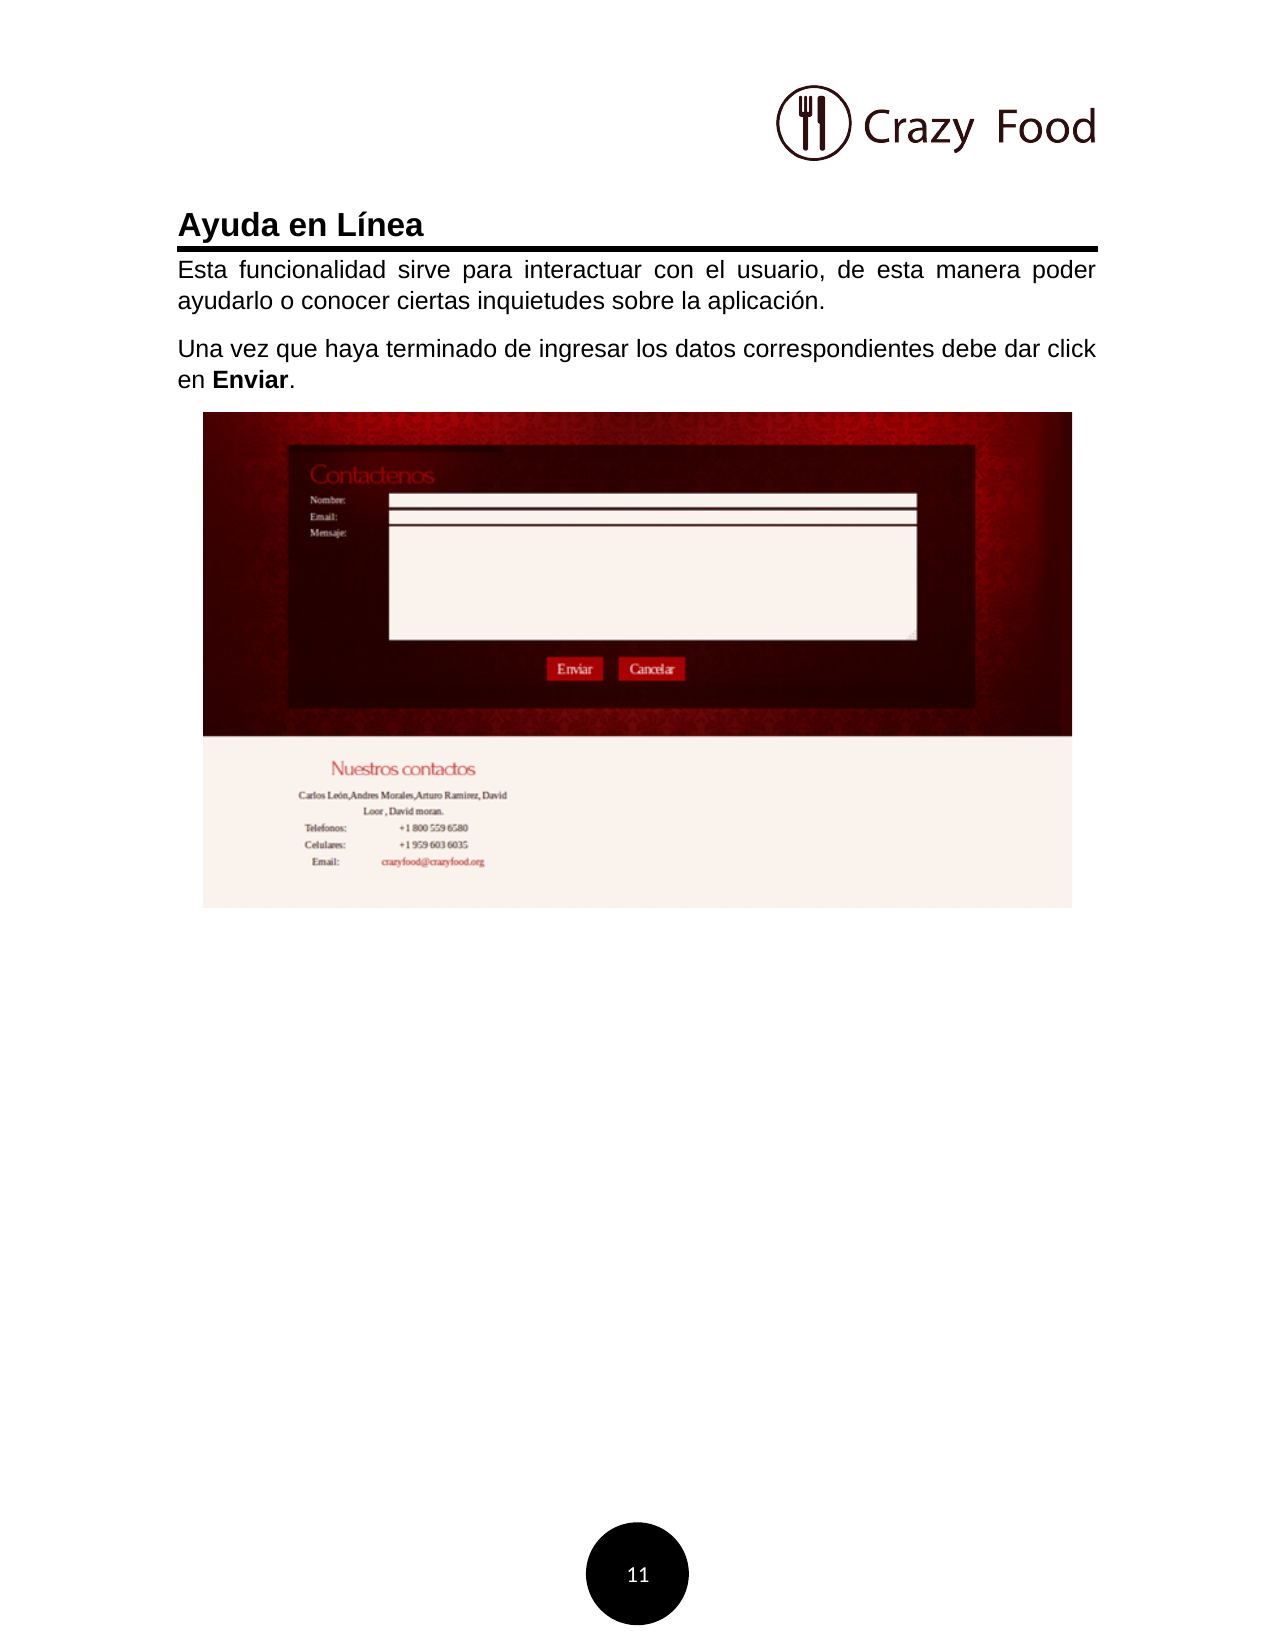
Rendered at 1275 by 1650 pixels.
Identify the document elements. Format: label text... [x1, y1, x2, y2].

picture [203, 412, 1073, 908]
picture [761, 73, 1098, 173]
text Esta funcionalidad sirve para interactuar con el usuario, de esta manera poder ayudarlo o conocer ciertas inquietudes sobre la aplicación. [177, 255, 1098, 315]
text Una vez que haya terminado de ingresar los datos correspondientes debe dar click en Enviar. [177, 334, 1098, 393]
subtitle Ayuda en Línea [177, 205, 1098, 246]
